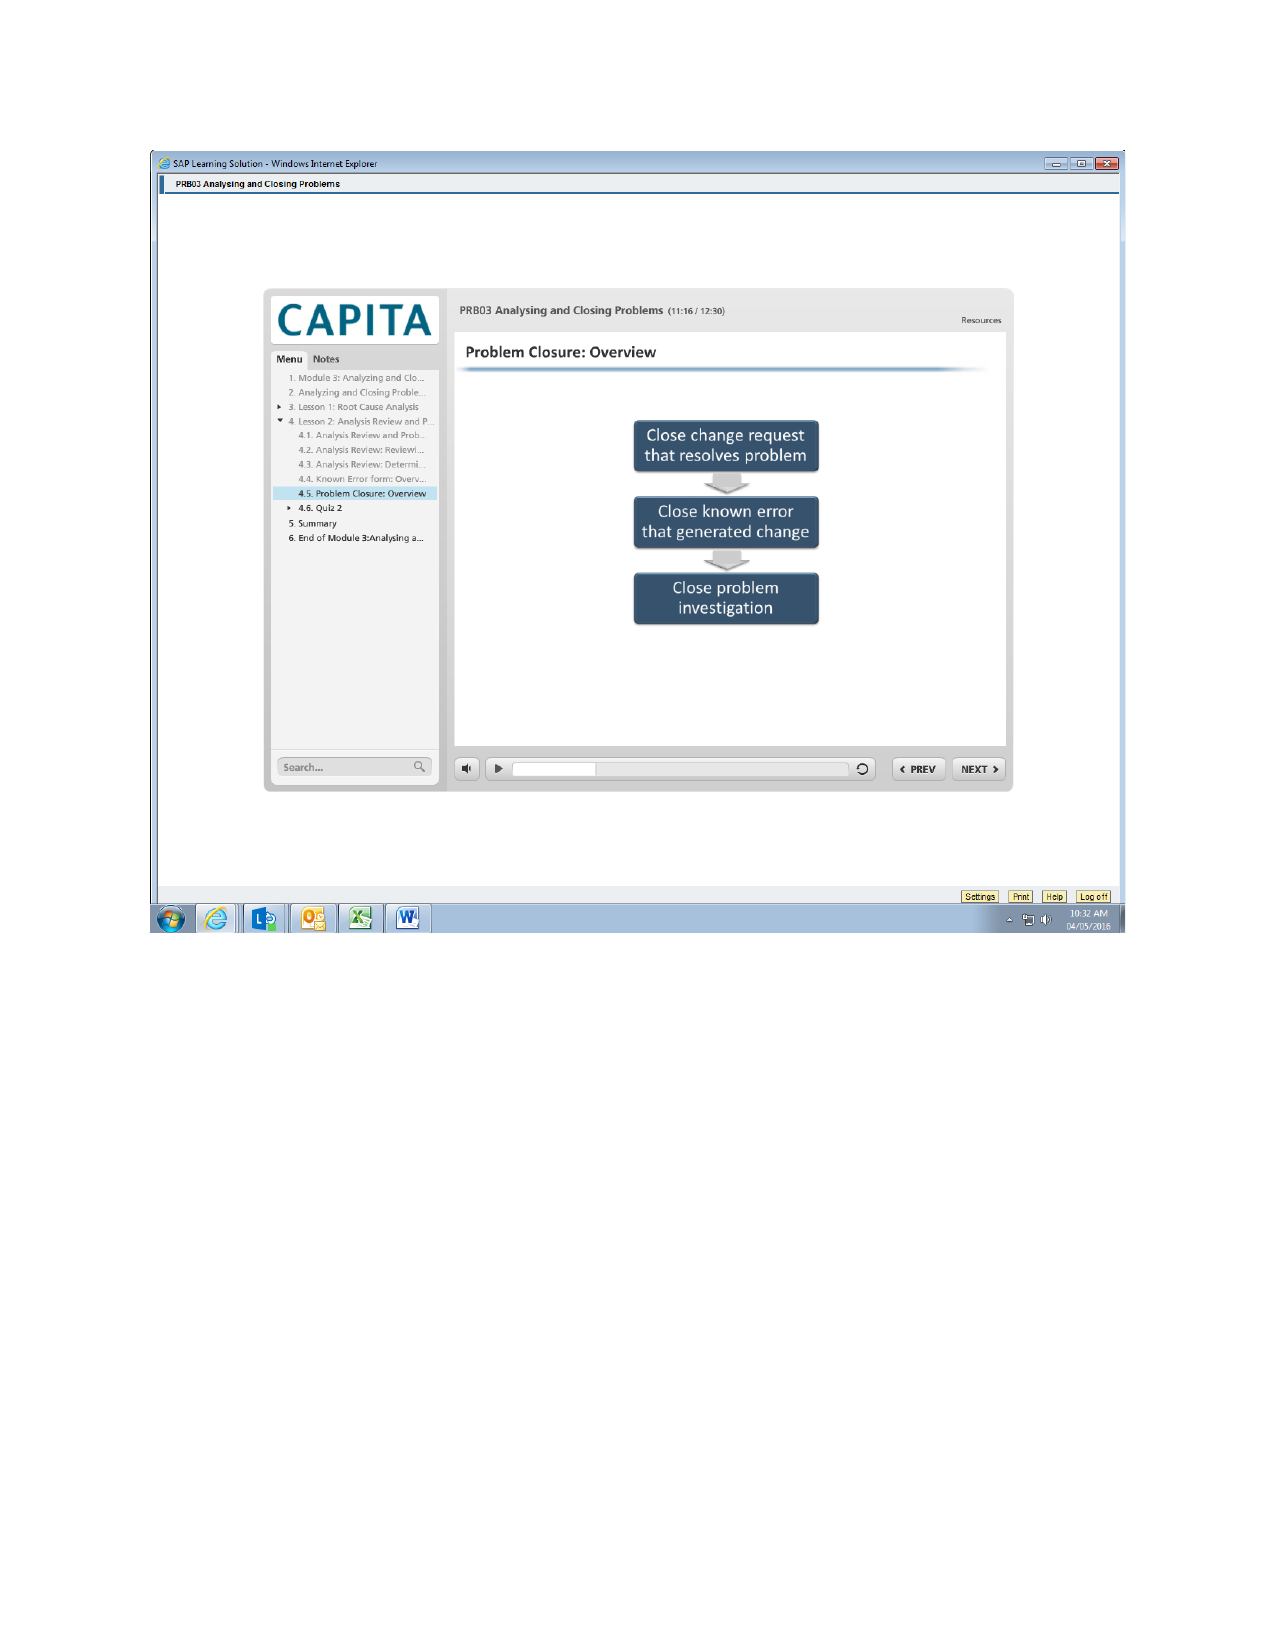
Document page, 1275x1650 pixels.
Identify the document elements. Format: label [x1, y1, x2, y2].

picture [150, 150, 1125, 933]
